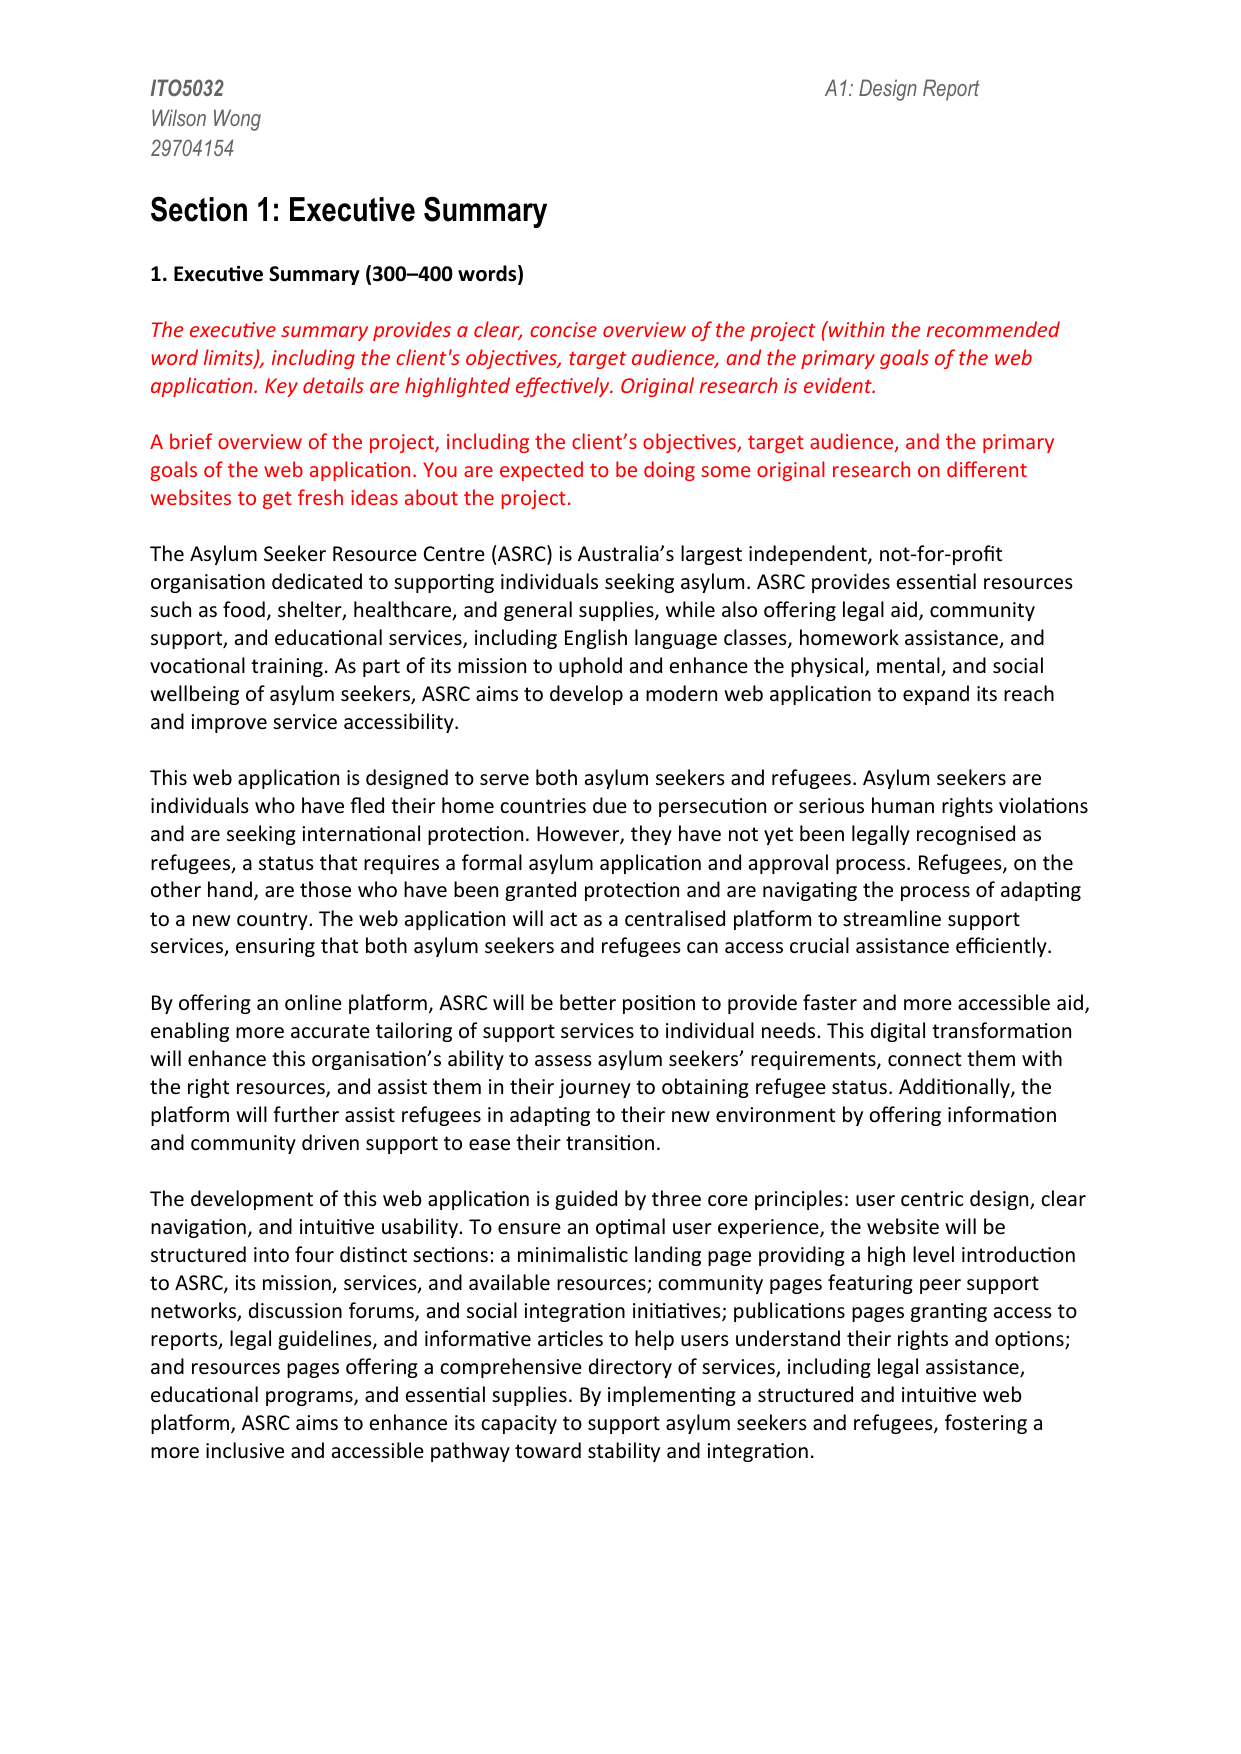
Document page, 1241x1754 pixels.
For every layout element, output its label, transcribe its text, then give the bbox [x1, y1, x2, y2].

text A brief overview of the project, including the client’s objectives, target audience, and the primary goals of the web application. You are expected to be doing some original research on different websites to get fresh ideas about the project. [150, 428, 1090, 512]
text By offering an online platform, ASRC will be better position to provide faster and more accessible aid, enabling more accurate tailoring of support services to individual needs. This digital transformation will enhance this organisation’s ability to assess asylum seekers’ requirements, connect them with the right resources, and assist them in their journey to obtaining refugee status. Additionally, the platform will further assist refugees in adapting to their new environment by offering information and community driven support to ease their transition. [150, 988, 1090, 1156]
text The executive summary provides a clear, concise overview of the project (within the recommended word limits), including the client's objectives, target audience, and the primary goals of the web application. Key details are highlighted effectively. Original research is evident. [150, 316, 1090, 400]
text This web application is designed to serve both asylum seekers and refugees. Asylum seekers are individuals who have fled their home countries due to persecution or serious human rights violations and are seeking international protection. However, they have not yet been legally recognised as refugees, a status that requires a formal asylum application and approval process. Refugees, on the other hand, are those who have been granted protection and are navigating the process of adapting to a new country. The web application will act as a centralised platform to streamline support services, ensuring that both asylum seekers and refugees can access crucial assistance efficiently. [150, 764, 1090, 960]
text The Asylum Seeker Resource Centre (ASRC) is Australia’s largest independent, not-for-profit organisation dedicated to supporting individuals seeking asylum. ASRC provides essential resources such as food, shelter, healthcare, and general supplies, while also offering legal aid, community support, and educational services, including English language classes, homework assistance, and vocational training. As part of its mission to uphold and enhance the physical, mental, and social wellbeing of asylum seekers, ASRC aims to develop a modern web application to expand its reach and improve service accessibility. [150, 540, 1090, 736]
text The development of this web application is guided by three core principles: user centric design, clear navigation, and intuitive usability. To ensure an optimal user experience, the website will be structured into four distinct sections: a minimalistic landing page providing a high level introduction to ASRC, its mission, services, and available resources; community pages featuring peer support networks, discussion forums, and social integration initiatives; publications pages granting access to reports, legal guidelines, and informative articles to help users understand their rights and options; and resources pages offering a comprehensive directory of services, including legal assistance, educational programs, and essential supplies. By implementing a structured and intuitive web platform, ASRC aims to enhance its capacity to support asylum seekers and refugees, fostering a more inclusive and accessible pathway toward stability and integration. [150, 1184, 1090, 1464]
subtitle Section 1: Executive Summary [150, 191, 1090, 229]
text 1. Executive Summary (300–400 words) [150, 259, 1090, 288]
